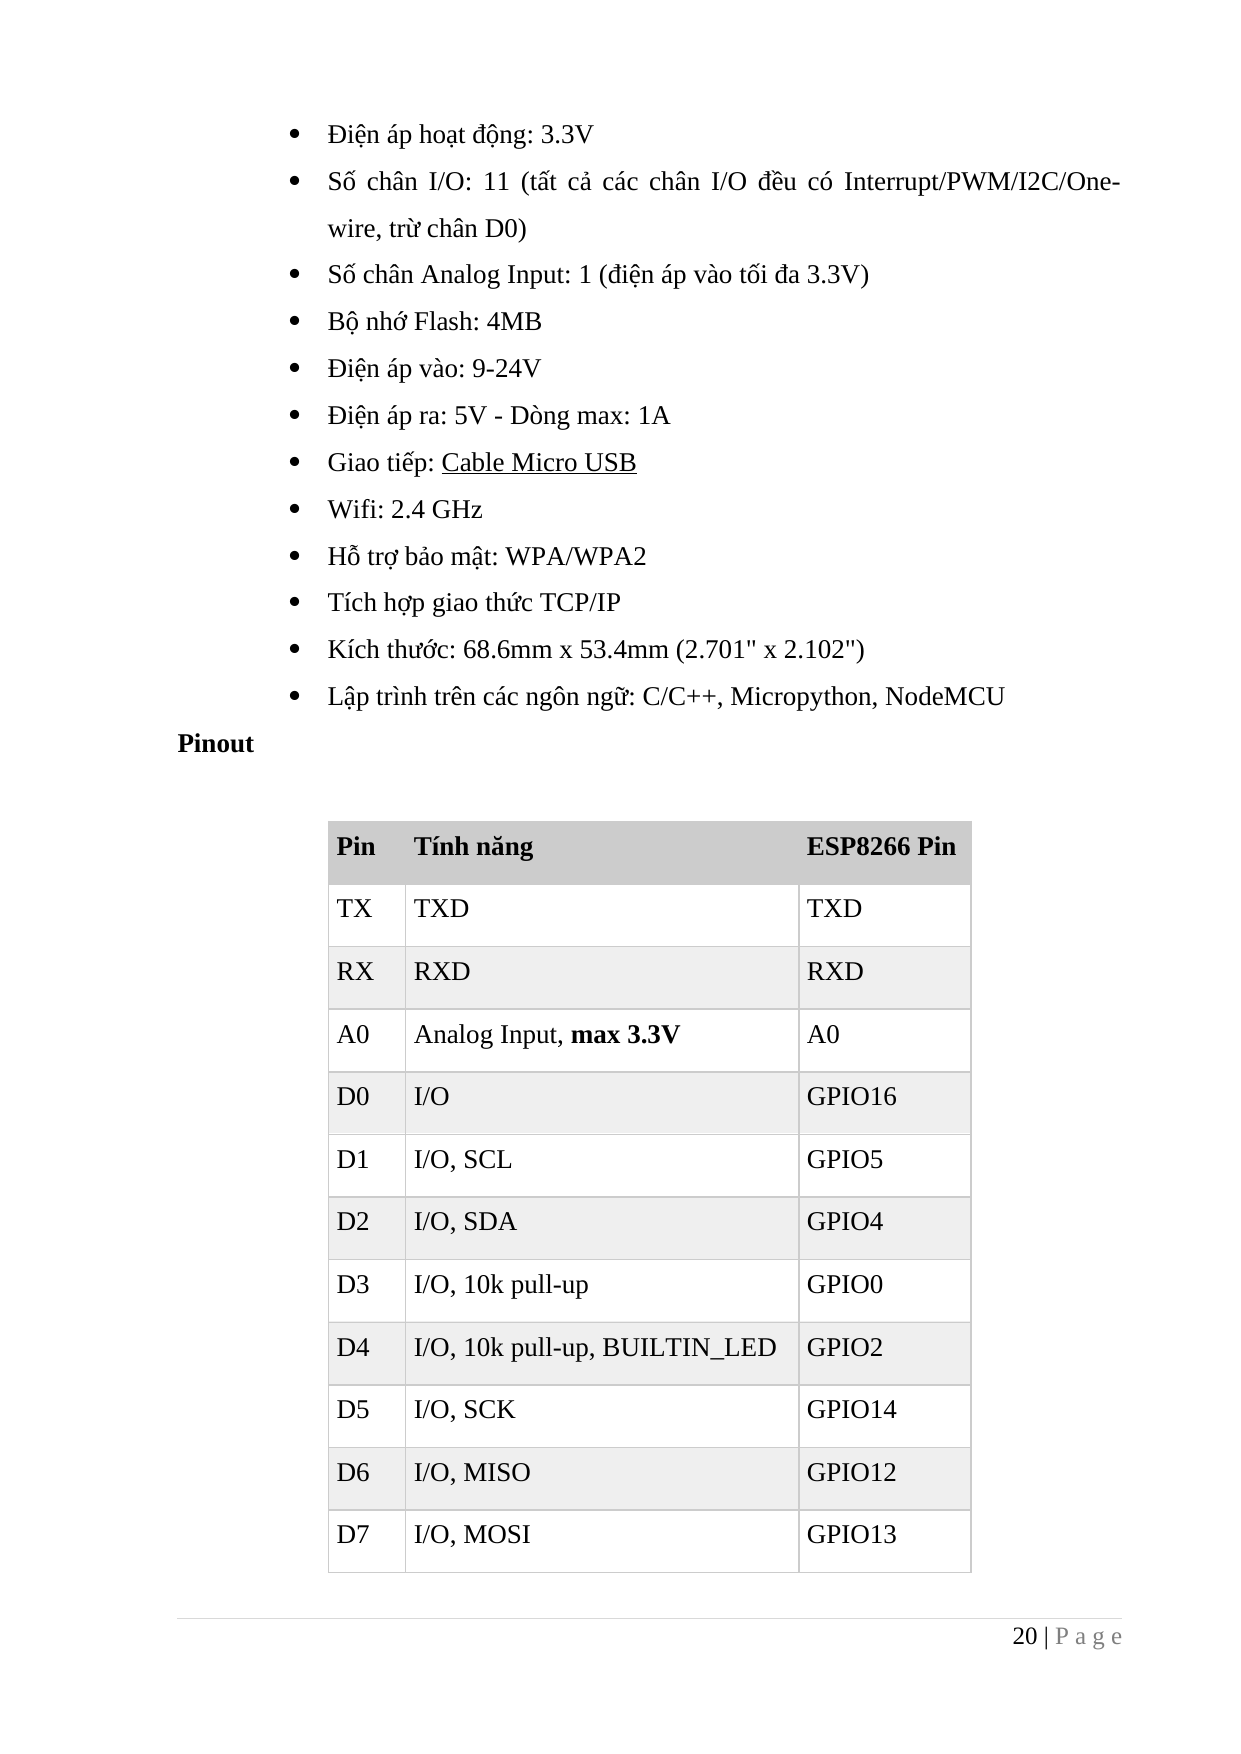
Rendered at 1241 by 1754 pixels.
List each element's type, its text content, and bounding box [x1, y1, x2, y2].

table_cell TXD [800, 885, 970, 946]
list Số chân Analog Input: 1 (điện áp vào tối đa 3.3V) [290, 258, 1122, 290]
table_cell GPIO16 [800, 1073, 970, 1133]
table_cell A0 [800, 1010, 970, 1071]
table_cell I/O, MISO [406, 1448, 798, 1509]
table_cell GPIO5 [800, 1135, 970, 1196]
table_cell GPIO14 [800, 1386, 970, 1447]
table_cell A0 [329, 1010, 405, 1071]
table_cell RXD [406, 947, 798, 1008]
table_cell I/O, SCK [406, 1386, 798, 1447]
table_cell I/O, 10k pull-up, BUILTIN_LED [406, 1323, 798, 1384]
table_cell I/O, SDA [406, 1198, 798, 1259]
table_cell I/O, 10k pull-up [406, 1260, 798, 1321]
table_cell GPIO4 [800, 1198, 970, 1259]
table_cell TX [329, 885, 405, 946]
table_header Tính năng [406, 822, 798, 883]
table_cell D0 [329, 1073, 405, 1133]
table_cell D3 [329, 1260, 405, 1321]
table_cell I/O, SCL [406, 1135, 798, 1196]
table_cell D1 [329, 1135, 405, 1196]
list Kích thước: 68.6mm x 53.4mm (2.701" x 2.102") [290, 633, 1122, 665]
table_cell GPIO2 [800, 1323, 970, 1384]
list Wifi: 2.4 GHz [290, 493, 1122, 524]
text Pinout [177, 727, 1122, 758]
table_cell RXD [800, 947, 970, 1008]
table_cell I/O, MOSI [406, 1511, 798, 1572]
table_cell TXD [406, 885, 798, 946]
list Giao tiếp: Cable Micro USB [290, 446, 1122, 477]
list Số chân I/O: 11 (tất cả các chân I/O đều có Interrupt/PWM/I2C/One-wire, trừ chân D0) [290, 165, 1122, 243]
table_cell GPIO12 [800, 1448, 970, 1509]
table_cell I/O [406, 1073, 798, 1133]
table_cell D6 [329, 1448, 405, 1509]
list Điện áp ra: 5V - Dòng max: 1A [290, 399, 1122, 430]
list Hỗ trợ bảo mật: WPA/WPA2 [290, 540, 1122, 571]
list Tích hợp giao thức TCP/IP [290, 587, 1122, 618]
list Điện áp vào: 9-24V [290, 352, 1122, 383]
table_cell D7 [329, 1511, 405, 1572]
table_header Pin [329, 822, 405, 883]
table_cell GPIO0 [800, 1260, 970, 1321]
table_cell D4 [329, 1323, 405, 1384]
table_cell RX [329, 947, 405, 1008]
list Bộ nhớ Flash: 4MB [290, 305, 1122, 337]
table_cell D2 [329, 1198, 405, 1259]
list Lập trình trên các ngôn ngữ: C/C++, Micropython, NodeMCU [290, 680, 1122, 712]
table_cell GPIO13 [800, 1511, 970, 1572]
table_cell Analog Input, max 3.3V [406, 1010, 798, 1071]
table_header ESP8266 Pin [800, 822, 970, 883]
table_cell D5 [329, 1386, 405, 1447]
list Điện áp hoạt động: 3.3V [290, 118, 1122, 149]
